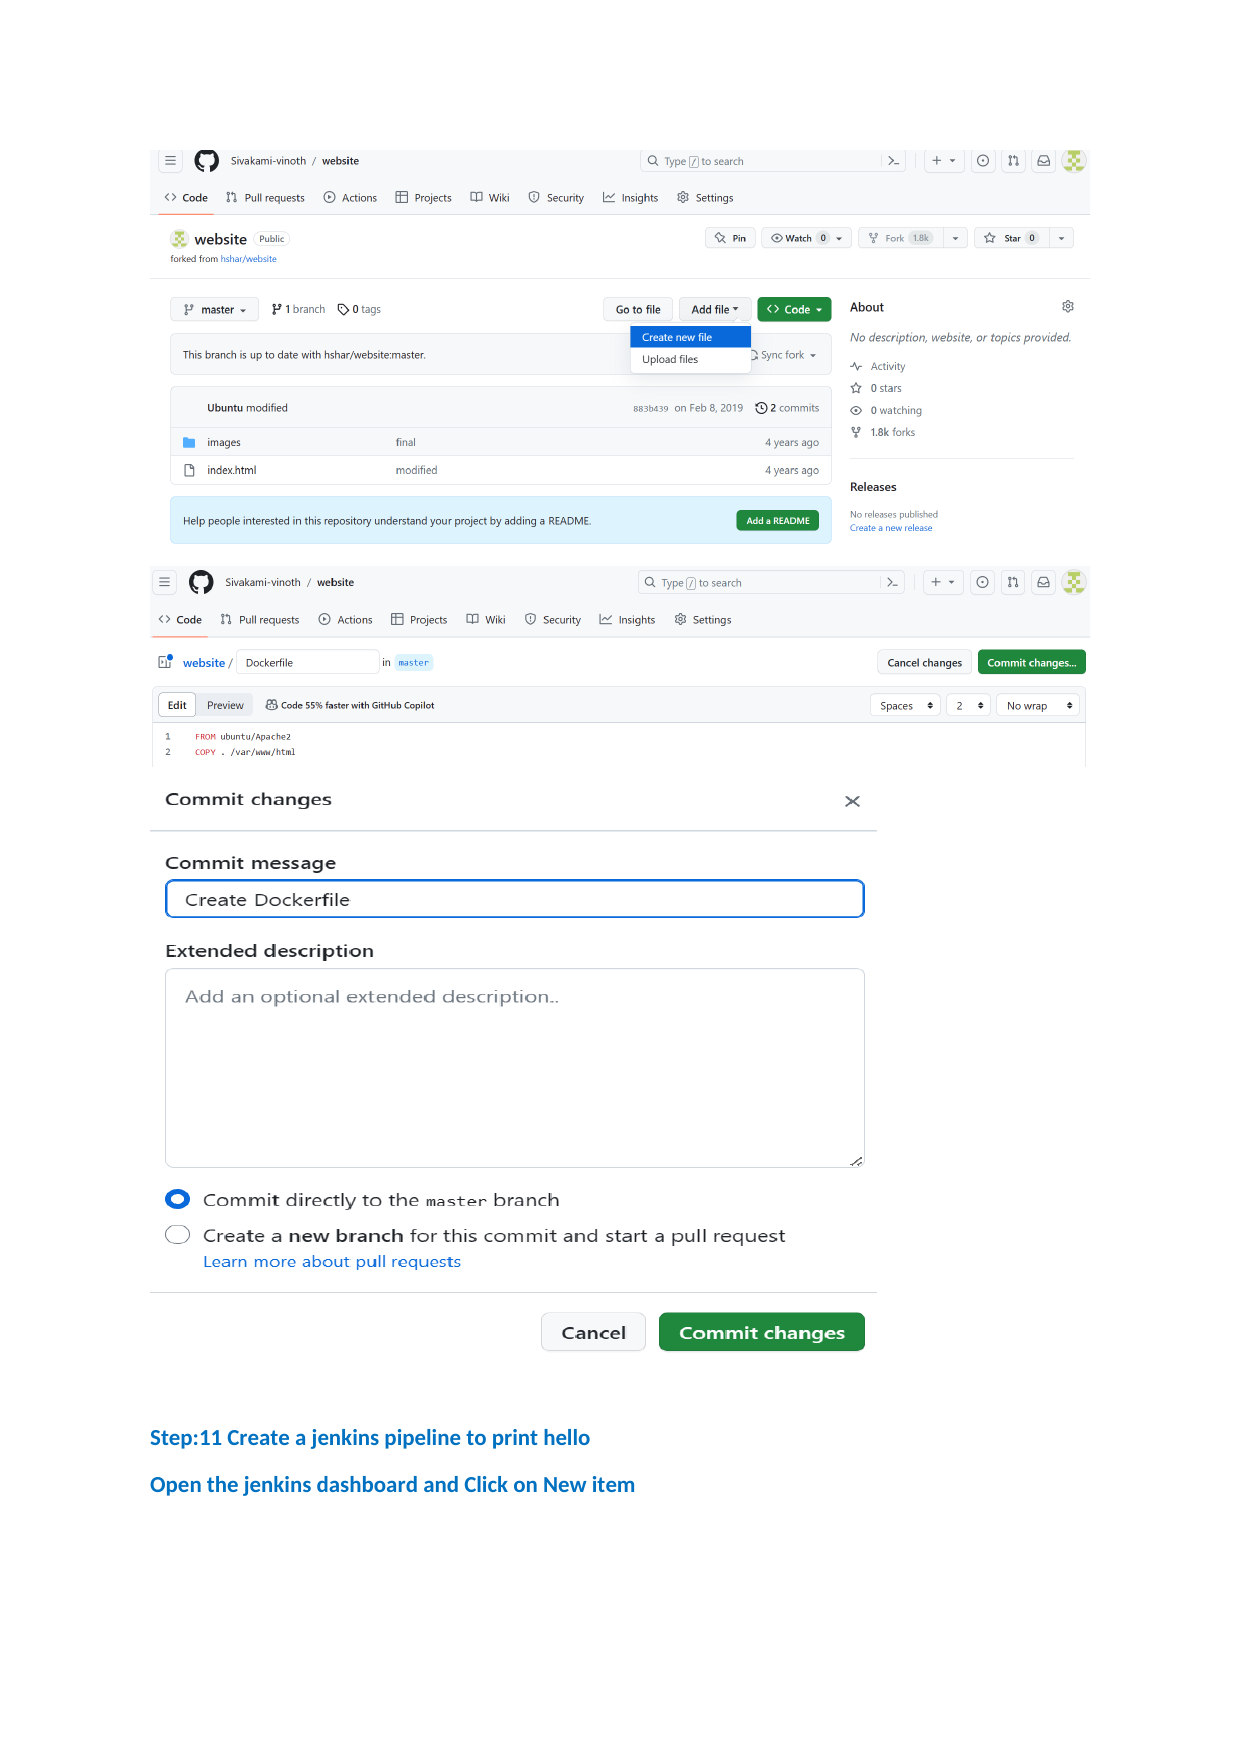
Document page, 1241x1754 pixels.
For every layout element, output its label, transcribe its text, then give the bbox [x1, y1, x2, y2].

text Open the jenkins dashboard and Click on New item [150, 1470, 1090, 1498]
text Step:11 Create a jenkins pipeline to print hello [150, 1423, 1090, 1451]
picture [150, 566, 1091, 767]
picture [150, 785, 877, 1358]
picture [150, 150, 1091, 548]
